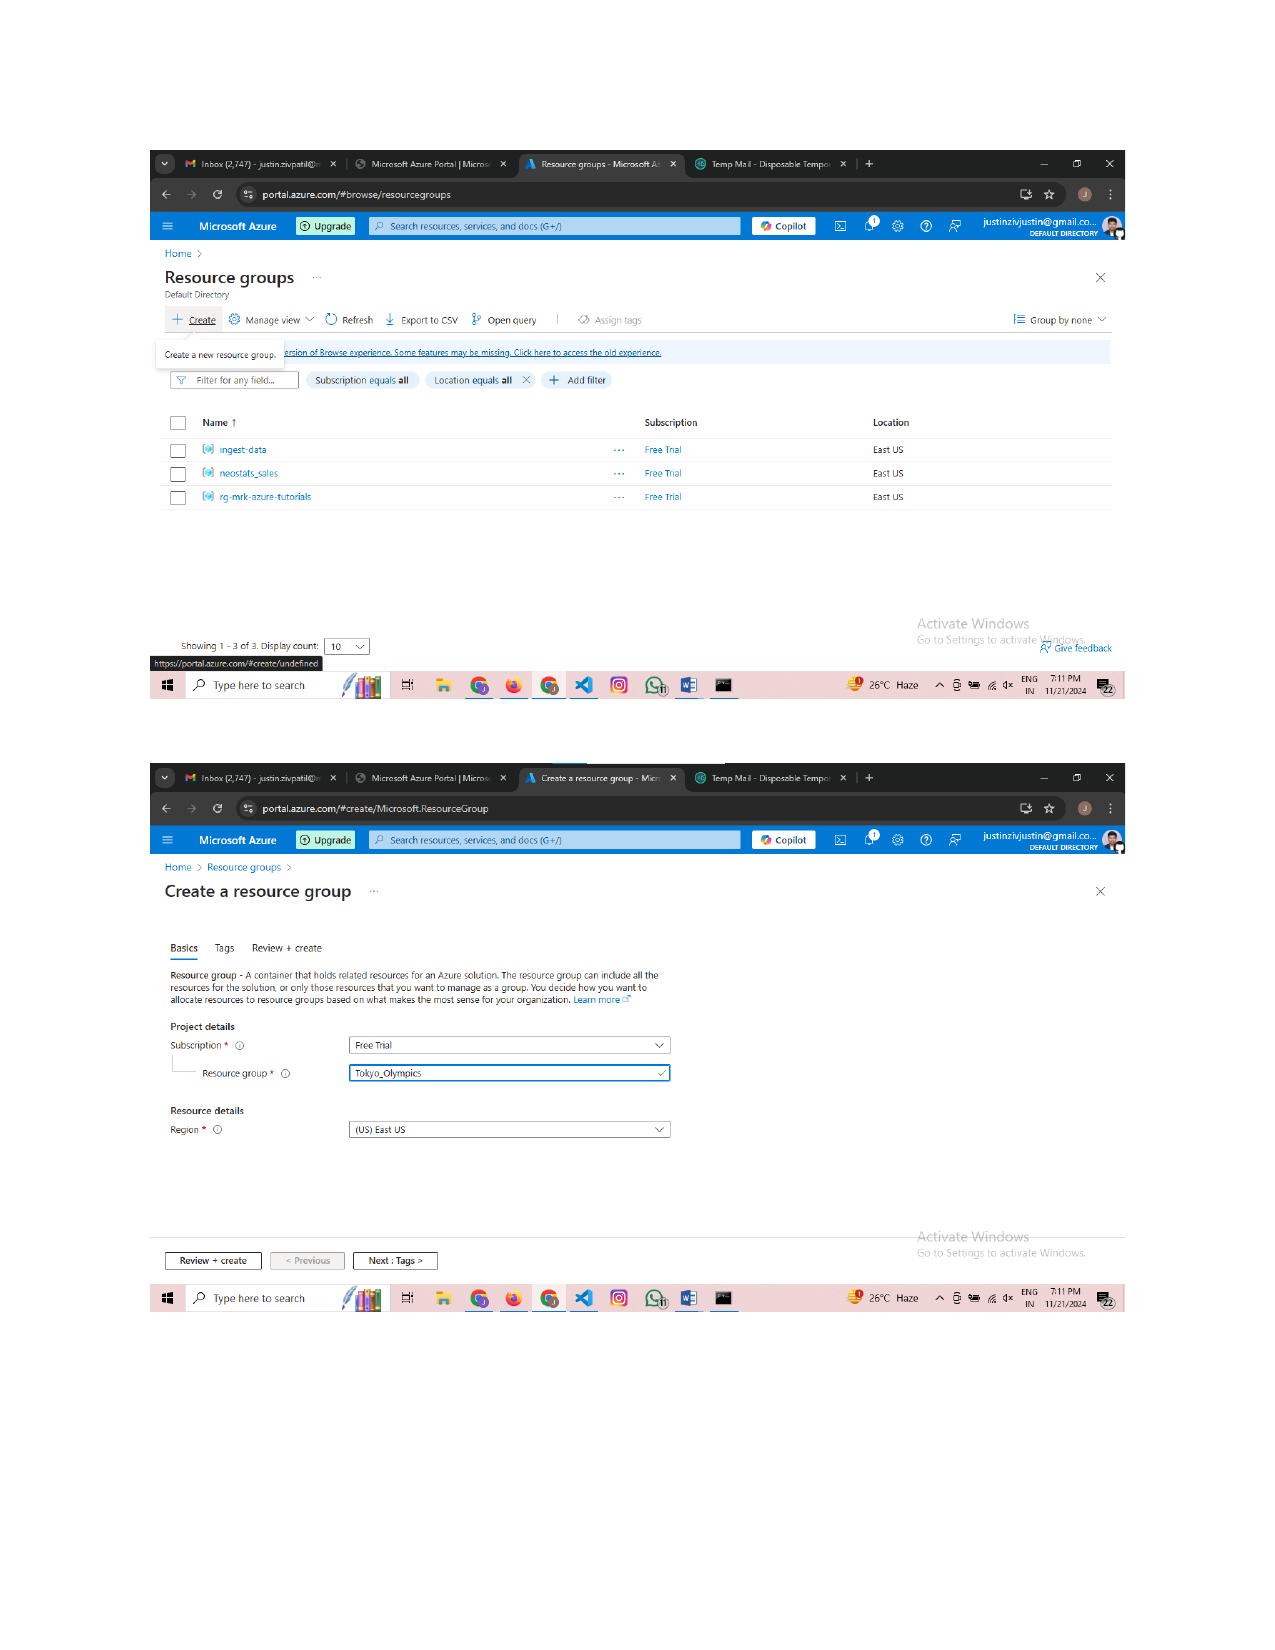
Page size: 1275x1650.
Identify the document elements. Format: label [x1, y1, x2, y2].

picture [150, 150, 1125, 699]
picture [150, 763, 1125, 1312]
